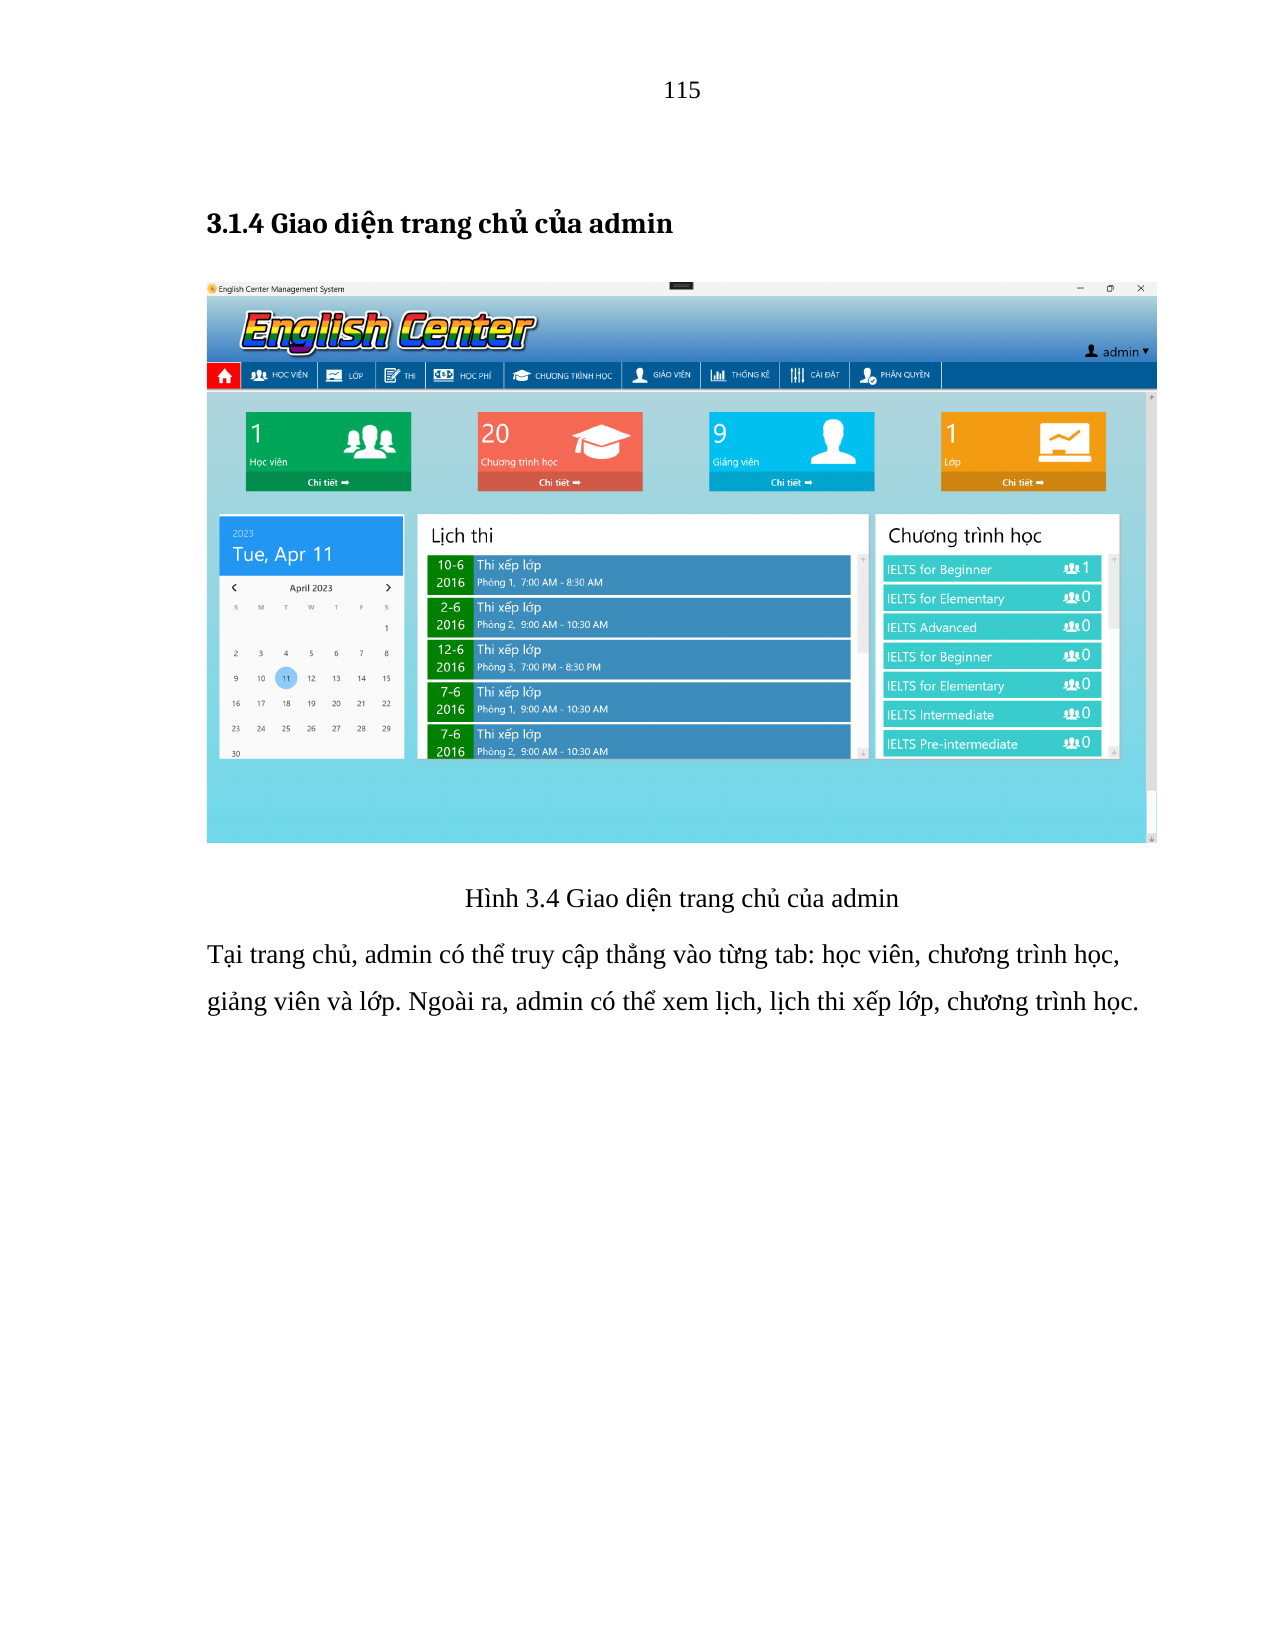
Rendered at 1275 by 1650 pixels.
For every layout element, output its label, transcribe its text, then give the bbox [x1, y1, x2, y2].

text Hình 3.4 Giao diện trang chủ của admin [207, 882, 1157, 913]
picture [206, 282, 1157, 843]
subtitle 3.1.4 Giao diện trang chủ của admin [207, 207, 1157, 240]
text Tại trang chủ, admin có thể truy cập thẳng vào từng tab: học viên, chương trình học, giảng viên và lớp. Ngoài ra, admin có thể xem lịch, lịch thi xếp lớp, chương trình học. [207, 938, 1157, 1016]
